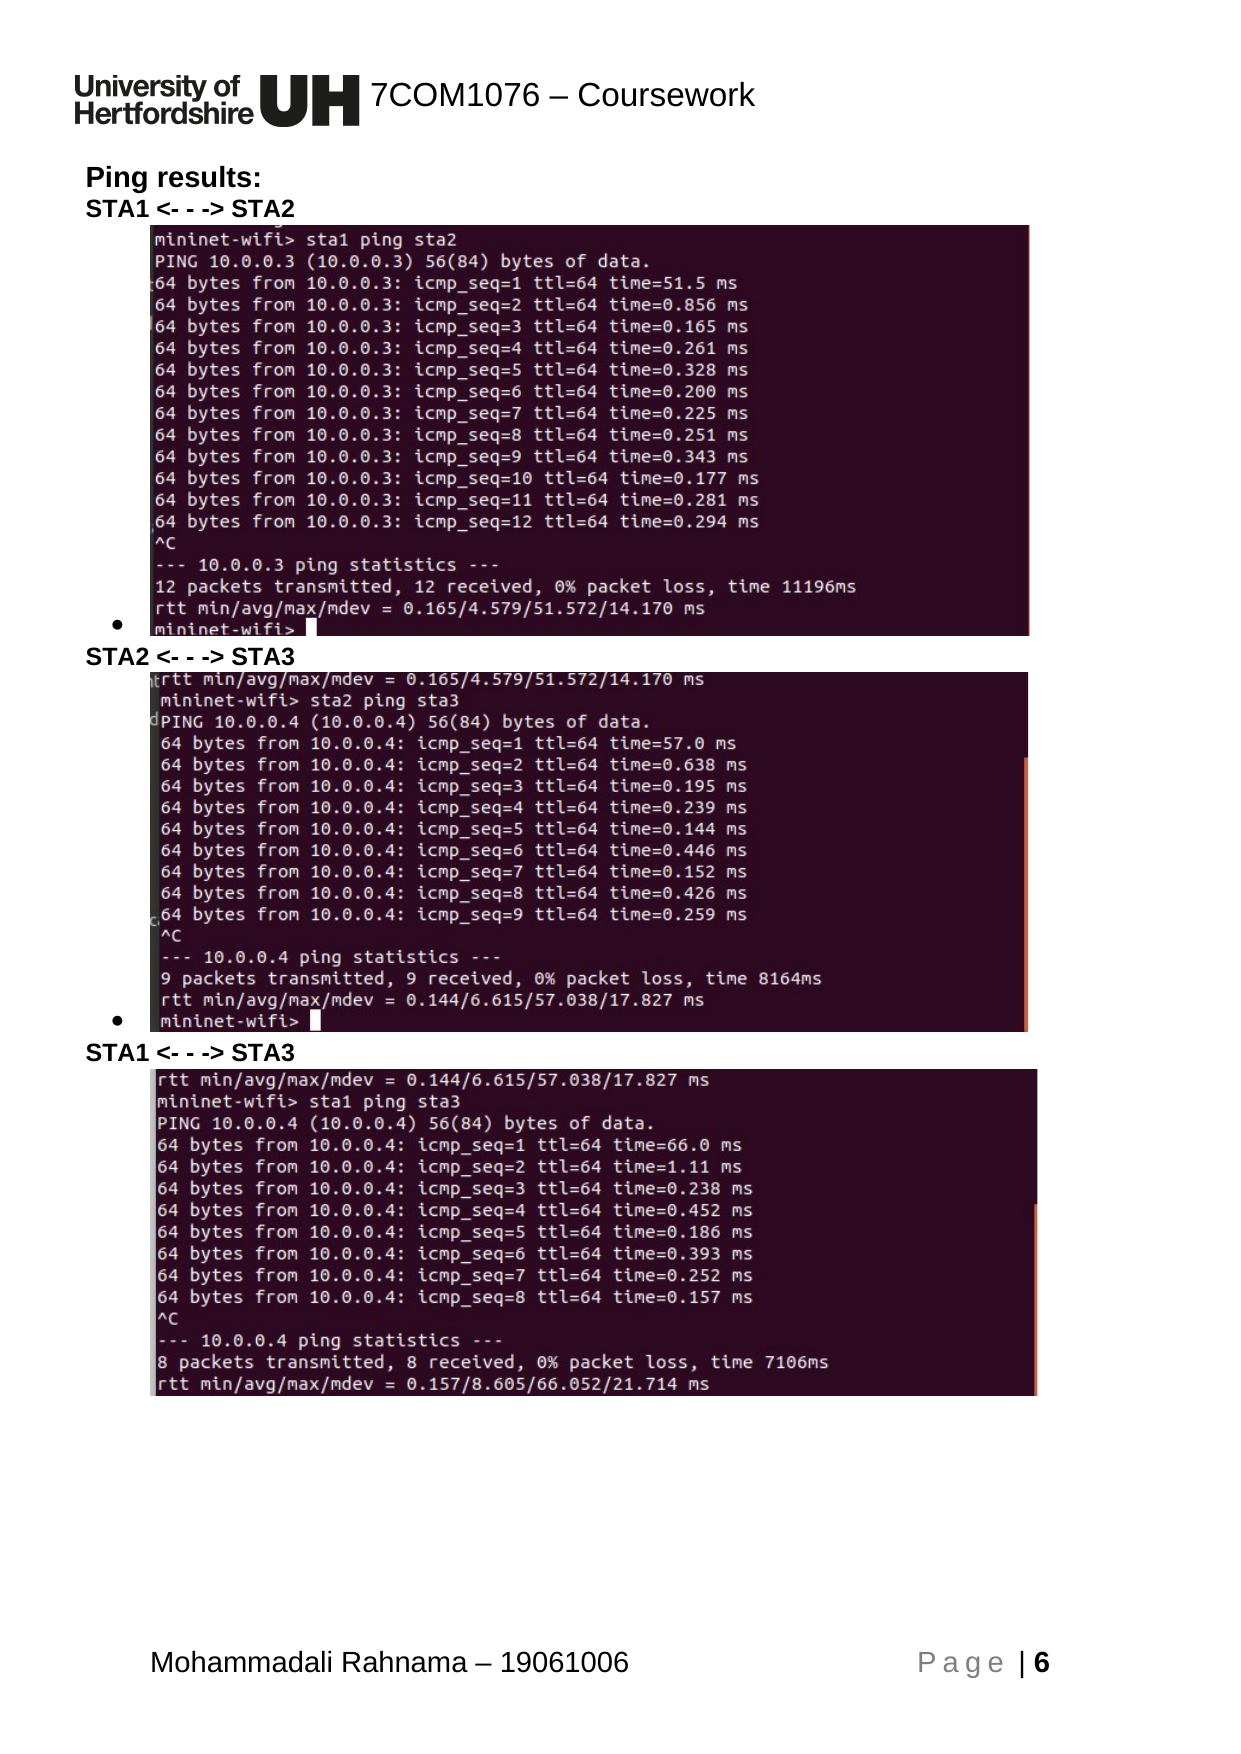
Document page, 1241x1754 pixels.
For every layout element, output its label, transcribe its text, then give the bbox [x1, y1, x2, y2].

subtitle Ping results: [85, 160, 1165, 194]
picture [75, 75, 360, 127]
picture [150, 1069, 1038, 1396]
picture [150, 225, 1030, 636]
picture [150, 672, 1029, 1032]
subtitle STA1 <- - -> STA2 [85, 194, 1165, 223]
subtitle STA2 <- - -> STA3 [85, 642, 1165, 671]
subtitle STA1 <- - -> STA3 [85, 1038, 1165, 1067]
